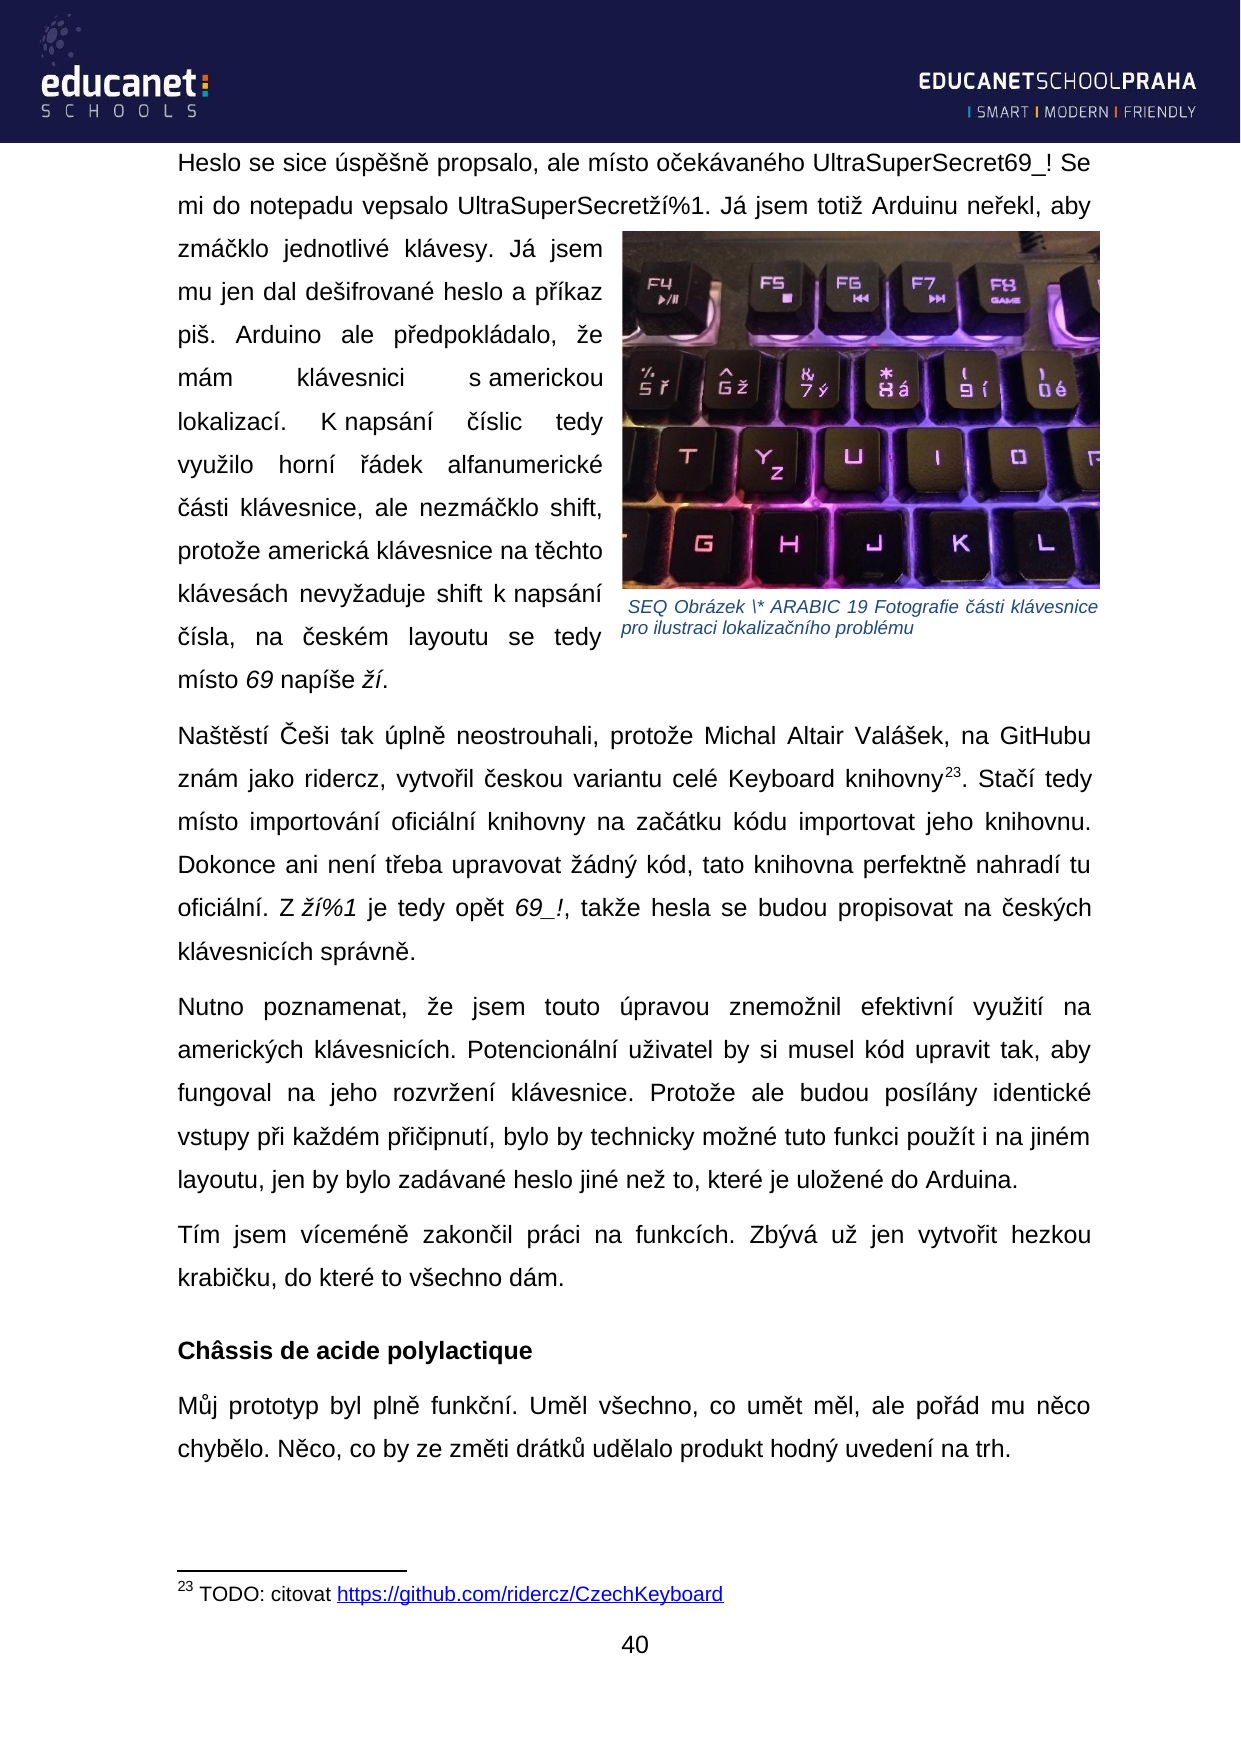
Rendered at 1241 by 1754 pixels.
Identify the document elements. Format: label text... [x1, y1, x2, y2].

subtitle Châssis de acide polylactique [177, 1336, 1092, 1364]
picture [0, 0, 1241, 143]
text Tím jsem víceméně zakončil práci na funkcích. Zbývá už jen vytvořit hezkou krabičku, do které to všechno dám. [177, 1220, 1092, 1292]
text Nutno poznamenat, že jsem touto úpravou znemožnil efektivní využití na amerických klávesnicích. Potencionální uživatel by si musel kód upravit tak, aby fungoval na jeho rozvržení klávesnice. Protože ale budou posílány identické vstupy při každém přičipnutí, bylo by technicky možné tuto funkci použít i na jiném layoutu, jen by bylo zadávané heslo jiné než to, které je uložené do Arduina. [177, 992, 1092, 1193]
text Můj prototyp byl plně funkční. Uměl všechno, co umět měl, ale pořád mu něco chybělo. Něco, co by ze změti drátků udělalo produkt hodný uvedení na trh. [177, 1391, 1092, 1463]
picture [622, 231, 1100, 589]
text Naštěstí Češi tak úplně neostrouhali, protože Michal Altair Valášek, na GitHubu znám jako ridercz, vytvořil českou variantu celé Keyboard knihovny. Stačí tedy místo importování oficiální knihovny na začátku kódu importovat jeho knihovnu. Dokonce ani není třeba upravovat žádný kód, tato knihovna perfektně nahradí tu oficiální. Z ží%1 je tedy opět 69_!, takže hesla se budou propisovat na českých klávesnicích správně. [177, 721, 1092, 965]
